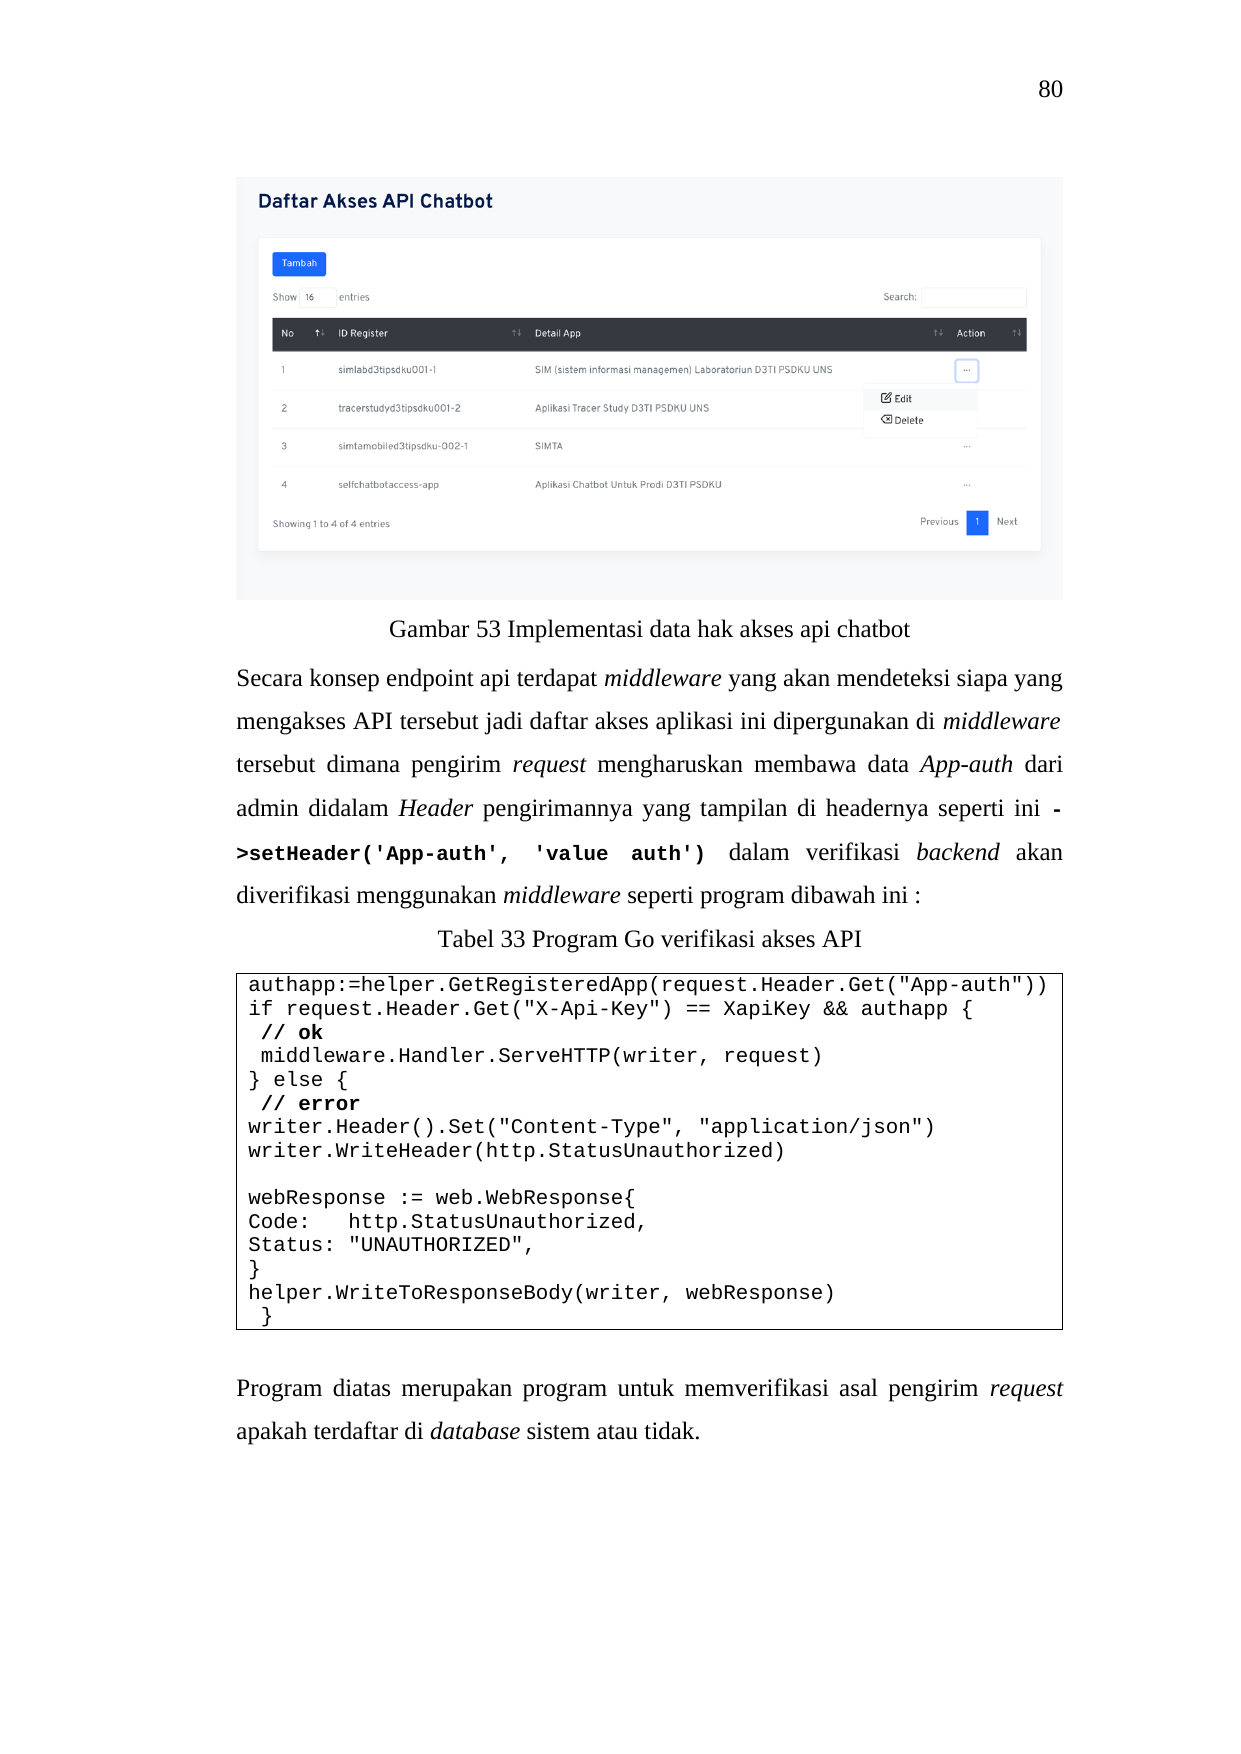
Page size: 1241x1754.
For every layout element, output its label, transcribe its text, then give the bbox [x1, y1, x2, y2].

text Tabel 33 Program Go verifikasi akses API [236, 924, 1063, 952]
text Gambar 53 Implementasi data hak akses api chatbot [236, 614, 1063, 642]
picture [236, 177, 1064, 600]
text Program diatas merupakan program untuk memverifikasi asal pengirim request apakah terdaftar di database sistem atau tidak. [236, 1373, 1063, 1445]
table_header authapp:=helper.GetRegisteredApp(request.Header.Get("App-auth")) if request.Header.Get("X-Api-Key") == XapiKey && authapp { // ok middleware.Handler.ServeHTTP(writer, request) } else { // error writer.Header().Set("Content-Type", "application/json") writer.WriteHeader(http.StatusUnauthorized) webResponse := web.WebResponse{ Code: http.StatusUnauthorized, Status: "UNAUTHORIZED", } helper.WriteToResponseBody(writer, webResponse) } [237, 974, 1062, 1329]
text Secara konsep endpoint api terdapat middleware yang akan mendeteksi siapa yang mengakses API tersebut jadi daftar akses aplikasi ini dipergunakan di middleware tersebut dimana pengirim request mengharuskan membawa data App-auth dari admin didalam Header pengirimannya yang tampilan di headernya seperti ini ->setHeader('App-auth', 'value auth') dalam verifikasi backend akan diverifikasi menggunakan middleware seperti program dibawah ini : [236, 663, 1063, 909]
